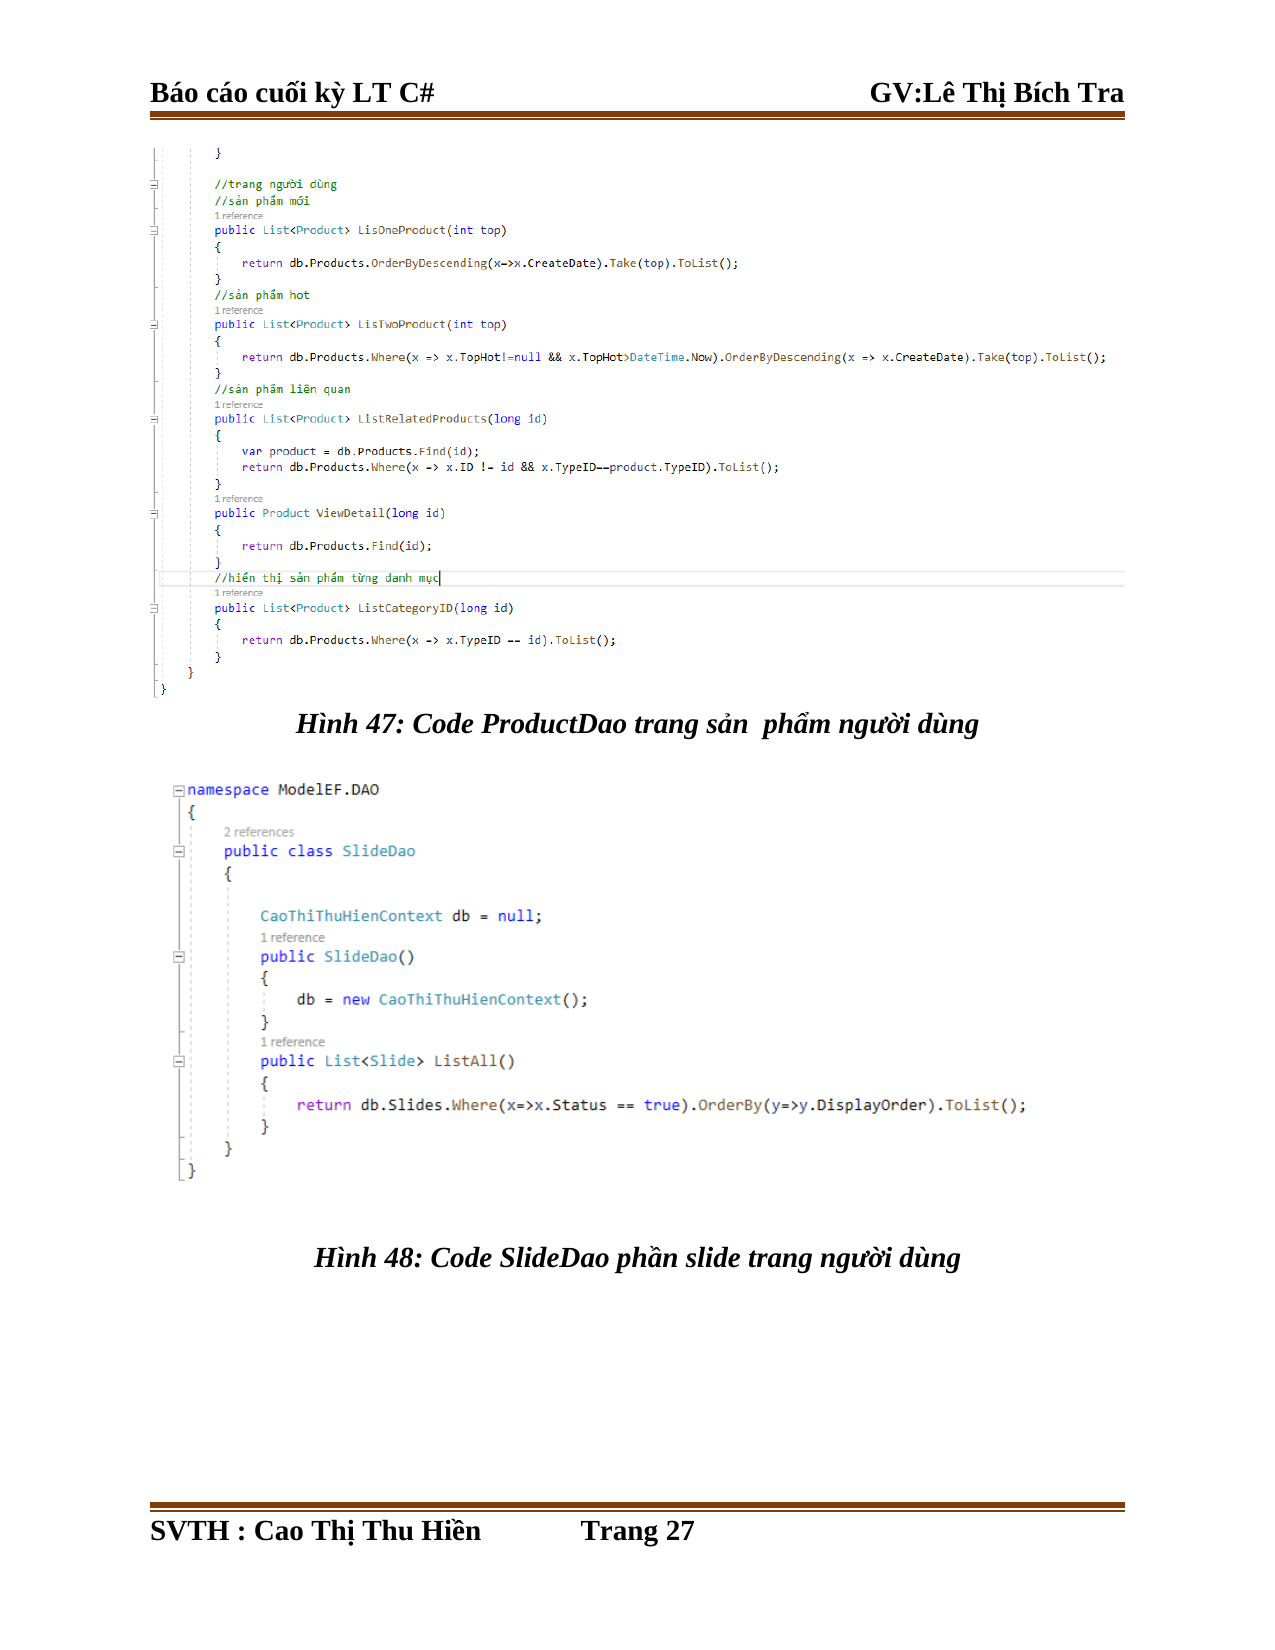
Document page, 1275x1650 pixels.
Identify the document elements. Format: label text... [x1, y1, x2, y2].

text Hình 48: Code SlideDao phần slide trang người dùng [150, 1240, 1125, 1274]
picture [150, 148, 1125, 698]
picture [150, 760, 1125, 1232]
text Hình 47: Code ProductDao trang sản phẩm người dùng [150, 706, 1125, 740]
